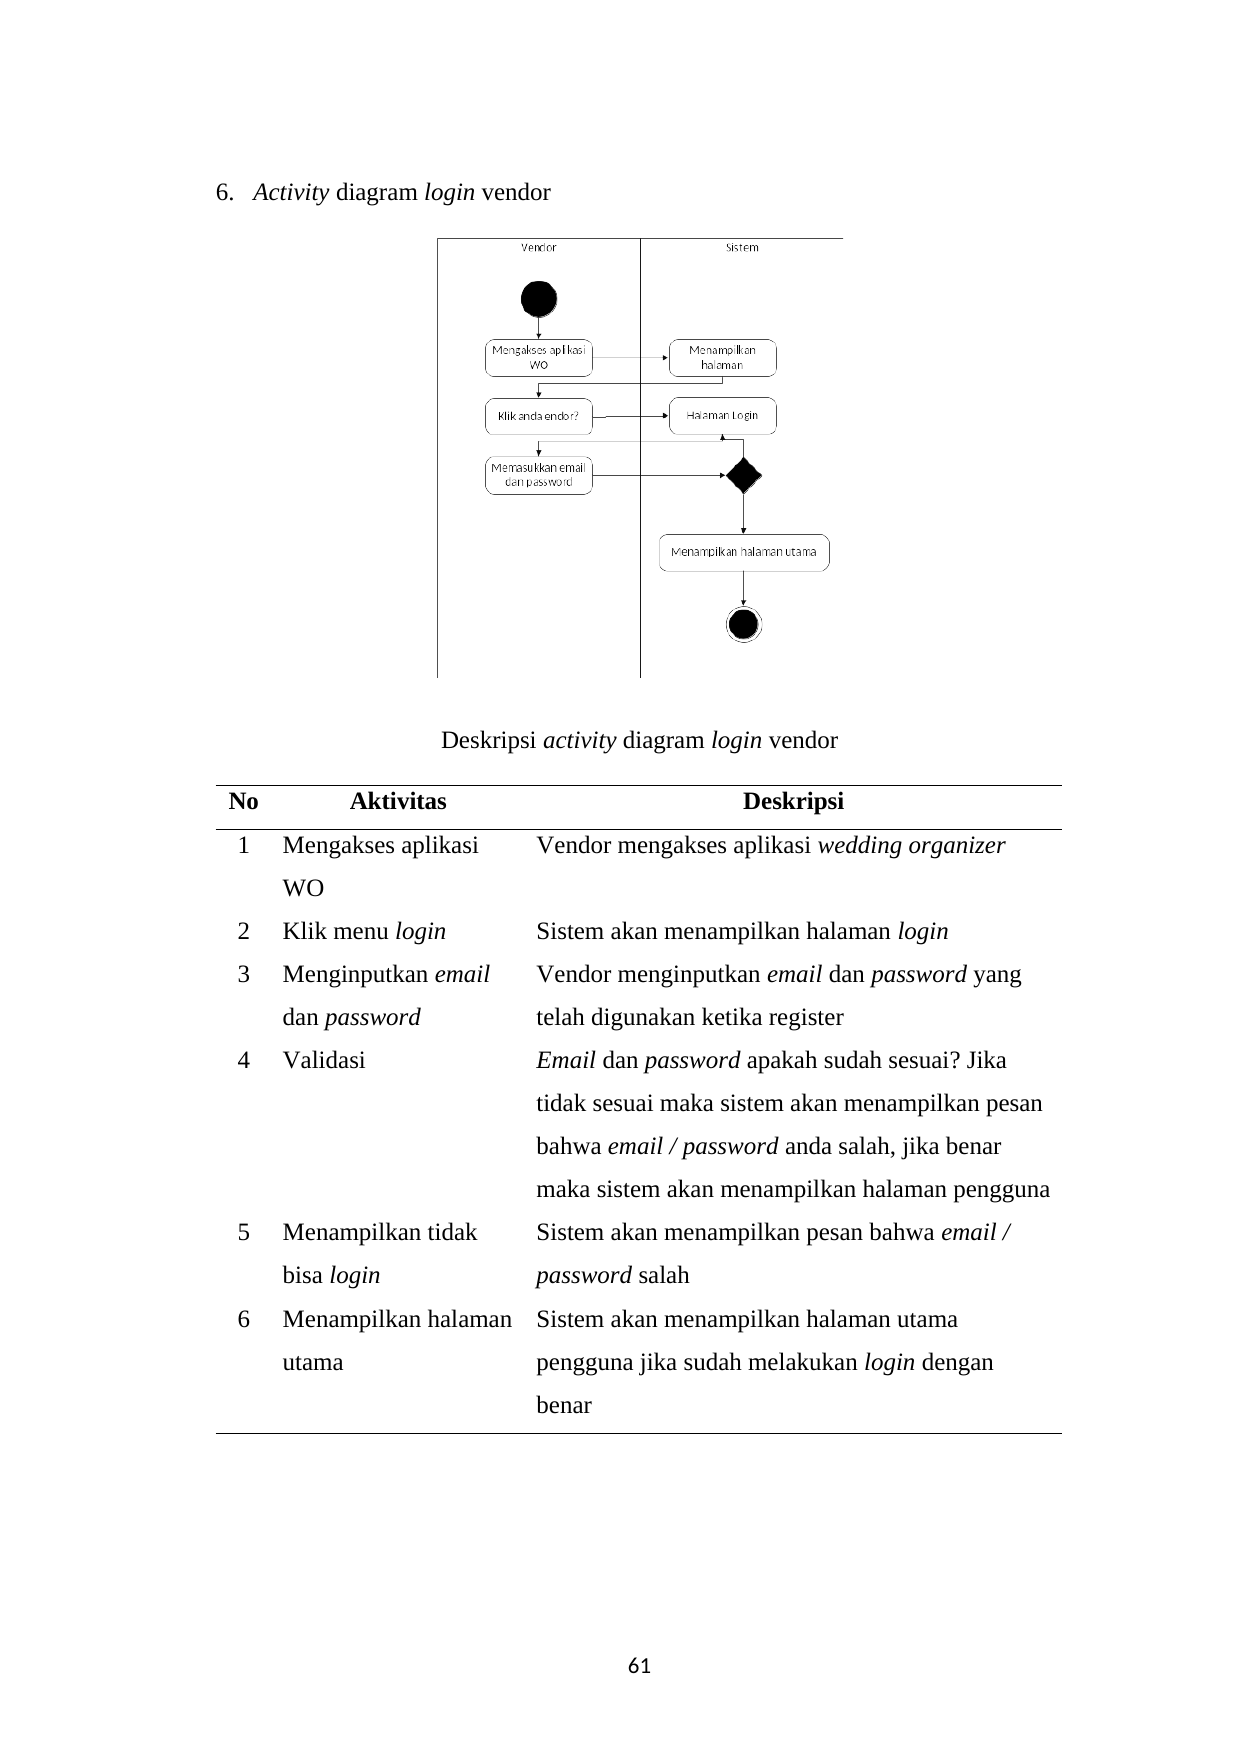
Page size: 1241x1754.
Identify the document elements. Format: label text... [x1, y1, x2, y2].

table_cell 1 [216, 830, 271, 916]
table_cell Menampilkan halaman utama [271, 1304, 525, 1433]
table_cell 5 [216, 1218, 271, 1304]
text Deskripsi activity diagram login vendor [216, 725, 1063, 754]
table_cell Sistem akan menampilkan halaman login [525, 916, 1062, 959]
table_cell Mengakses aplikasi WO [271, 830, 525, 916]
table_header Deskripsi [525, 786, 1062, 829]
list Activity diagram login vendor [216, 177, 1063, 206]
table_cell 2 [216, 916, 271, 959]
table_cell Menginputkan email dan password [271, 959, 525, 1045]
table_header Aktivitas [271, 786, 525, 829]
table_cell Menampilkan tidak bisa login [271, 1218, 525, 1304]
table_header No [216, 786, 271, 829]
table_cell 3 [216, 959, 271, 1045]
table_cell Validasi [271, 1045, 525, 1217]
table_cell 6 [216, 1304, 271, 1433]
table_cell Vendor menginputkan email dan password yang telah digunakan ketika register [525, 959, 1062, 1045]
table_cell Email dan password apakah sudah sesuai? Jika tidak sesuai maka sistem akan menampilkan pesan bahwa email / password anda salah, jika benar maka sistem akan menampilkan halaman pengguna [525, 1045, 1062, 1217]
table_cell Klik menu login [271, 916, 525, 959]
table_cell 4 [216, 1045, 271, 1217]
table_cell Vendor mengakses aplikasi wedding organizer [525, 830, 1062, 916]
table_cell Sistem akan menampilkan pesan bahwa email / password salah [525, 1218, 1062, 1304]
table_cell Sistem akan menampilkan halaman utama pengguna jika sudah melakukan login dengan benar [525, 1304, 1062, 1433]
